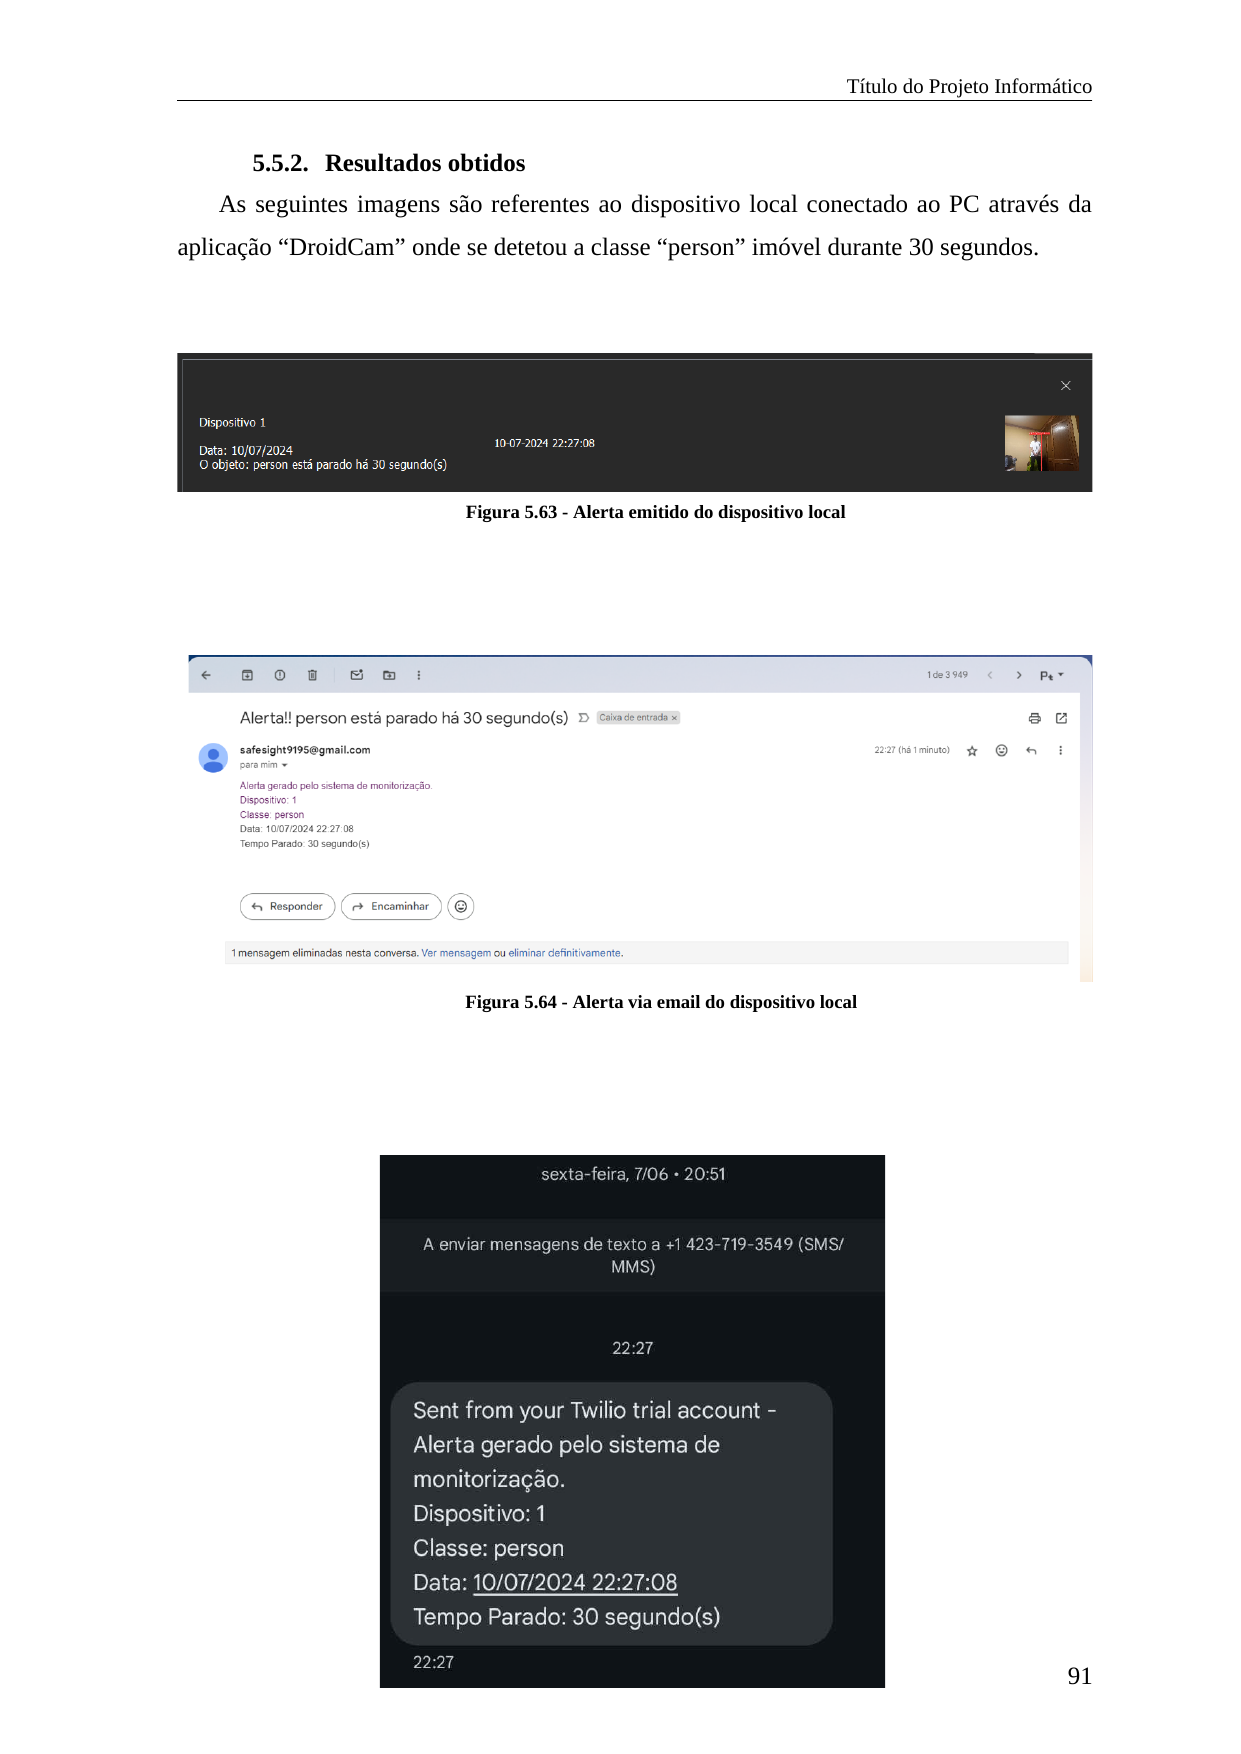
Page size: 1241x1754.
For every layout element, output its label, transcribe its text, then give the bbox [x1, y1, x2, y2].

picture [188, 655, 1093, 982]
picture [379, 1155, 886, 1688]
picture [177, 353, 1093, 492]
subtitle Resultados obtidos [252, 148, 1092, 176]
text As seguintes imagens são referentes ao dispositivo local conectado ao PC através da aplicação “DroidCam” onde se detetou a classe “person” imóvel durante 30 segundos. [177, 189, 1092, 261]
